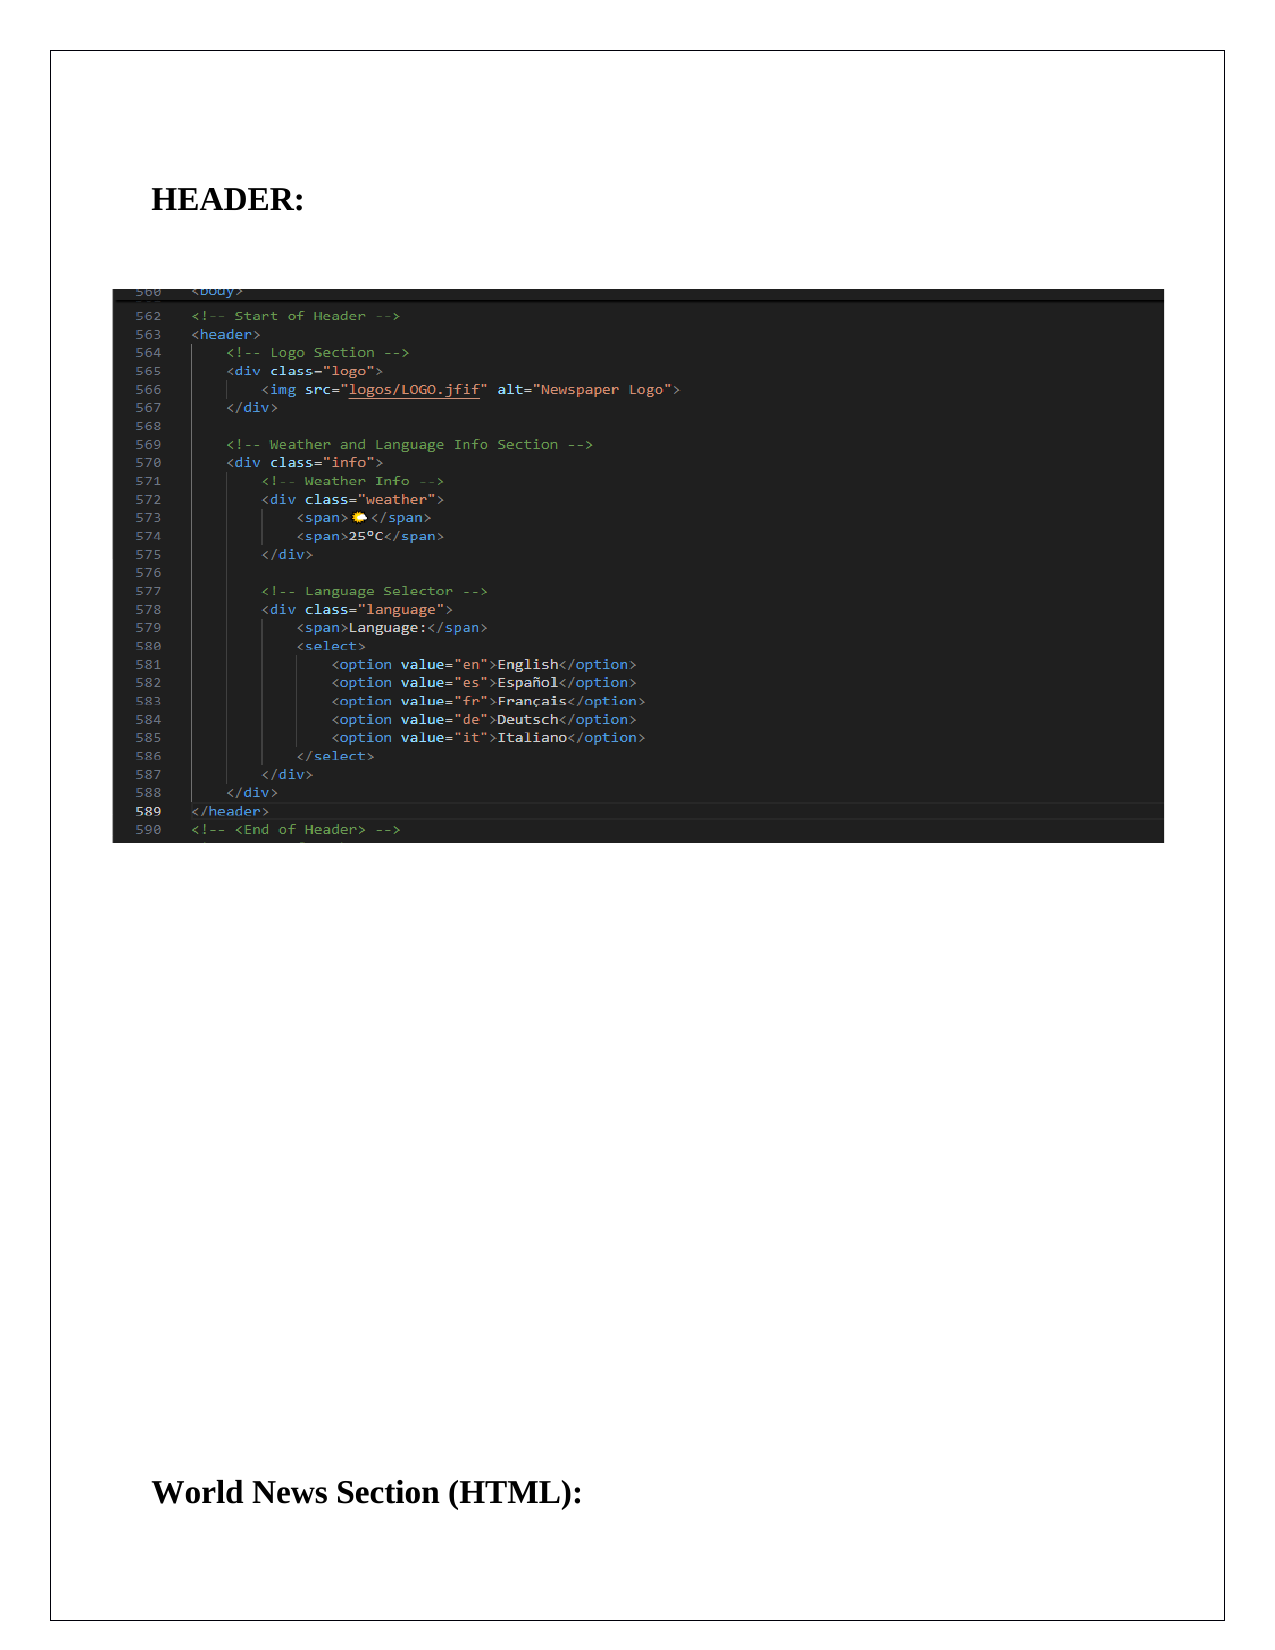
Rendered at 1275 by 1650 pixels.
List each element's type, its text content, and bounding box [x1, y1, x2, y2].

text HEADER: [151, 179, 1200, 217]
picture [112, 289, 1165, 843]
text World News Section (HTML): [151, 1472, 1200, 1510]
